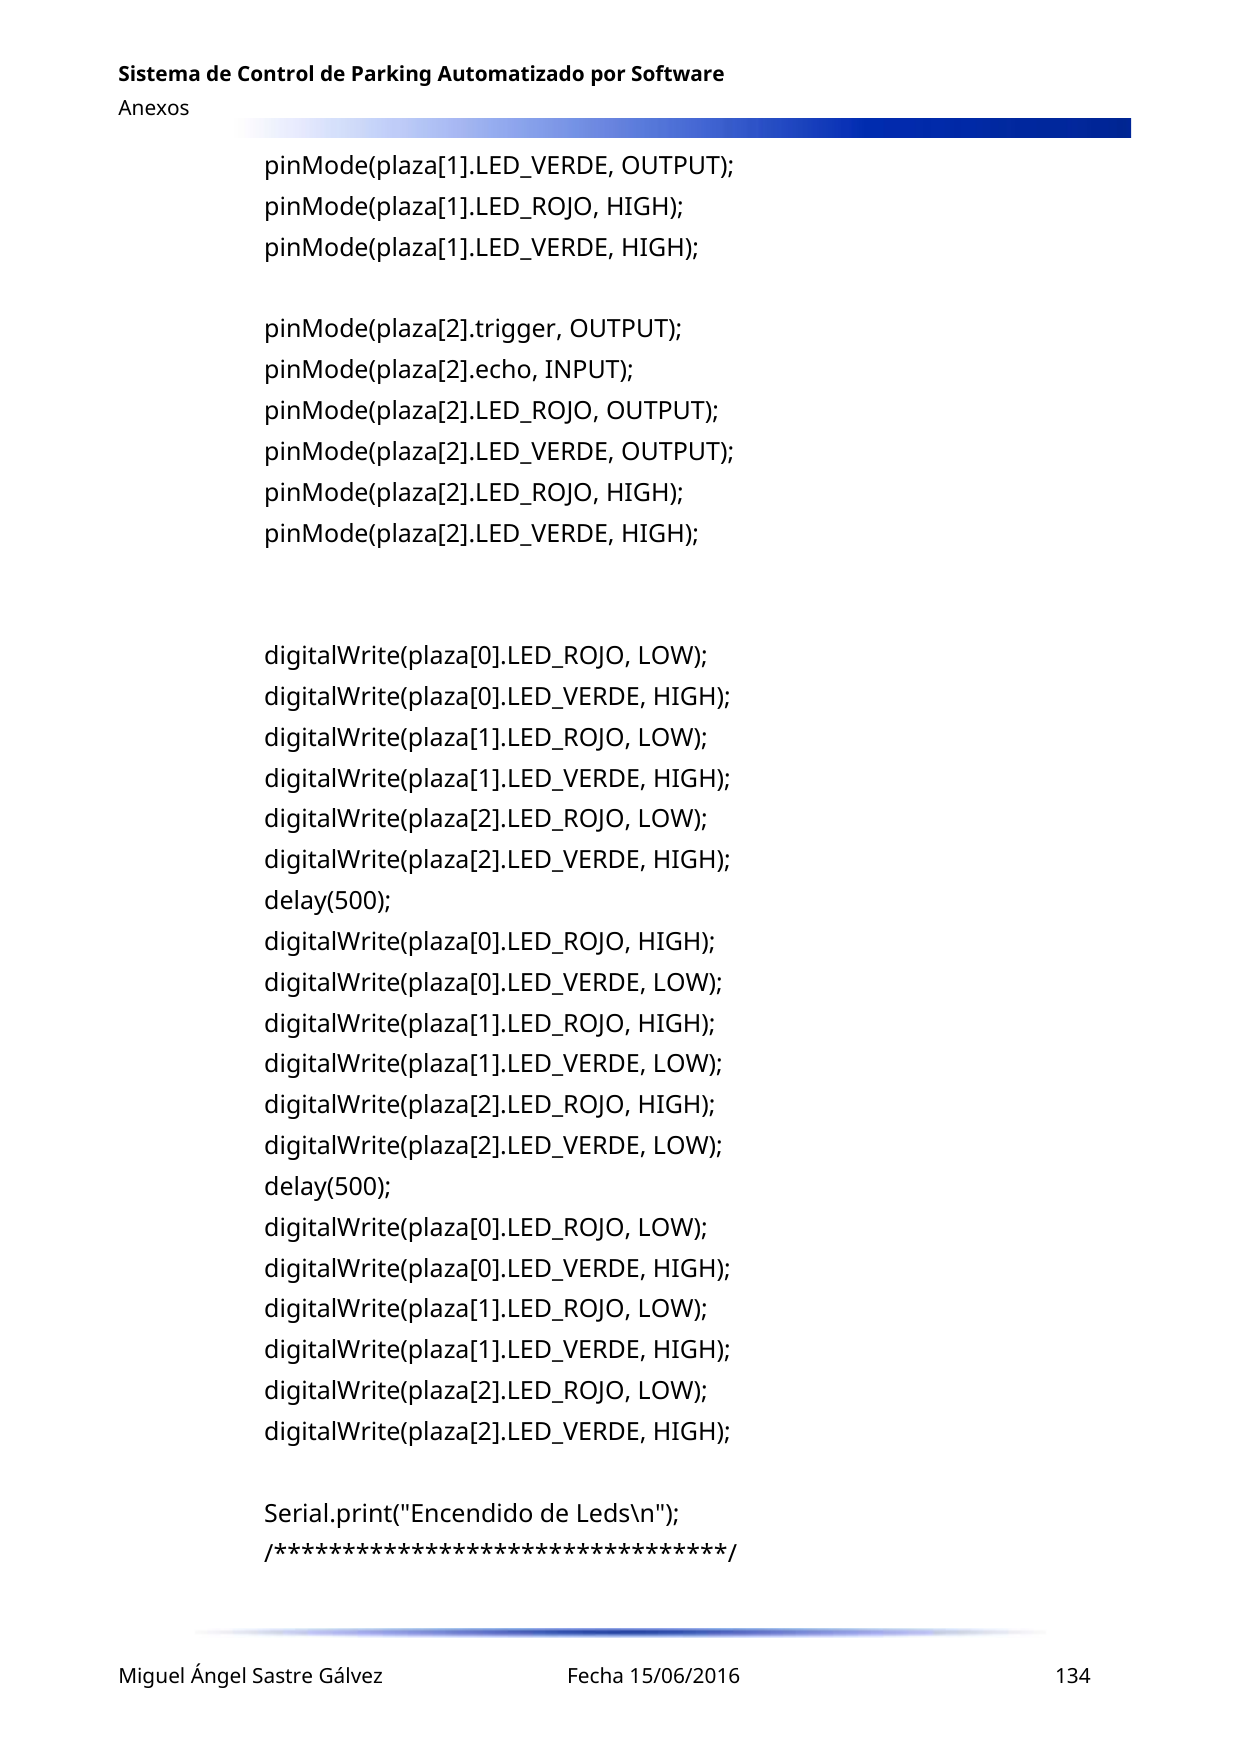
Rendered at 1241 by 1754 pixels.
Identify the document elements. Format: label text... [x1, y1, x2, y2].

text digitalWrite(plaza[2].LED_ROJO, HIGH); [177, 1087, 1063, 1121]
text pinMode(plaza[2].LED_ROJO, OUTPUT); [177, 393, 1063, 427]
text digitalWrite(plaza[2].LED_ROJO, LOW); [177, 801, 1063, 835]
text delay(500); [177, 1168, 1063, 1203]
text digitalWrite(plaza[1].LED_VERDE, HIGH); [177, 760, 1063, 794]
text digitalWrite(plaza[0].LED_ROJO, LOW); [177, 1209, 1063, 1243]
text digitalWrite(plaza[1].LED_ROJO, LOW); [177, 1291, 1063, 1325]
text pinMode(plaza[1].LED_VERDE, HIGH); [177, 229, 1063, 263]
text Serial.print("Encendido de Leds\n"); [177, 1495, 1063, 1529]
picture [183, 1628, 1052, 1637]
picture [93, 118, 1130, 137]
text digitalWrite(plaza[1].LED_VERDE, LOW); [177, 1046, 1063, 1080]
text digitalWrite(plaza[0].LED_VERDE, HIGH); [177, 678, 1063, 713]
text digitalWrite(plaza[2].LED_VERDE, LOW); [177, 1128, 1063, 1162]
text pinMode(plaza[2].LED_VERDE, OUTPUT); [177, 433, 1063, 468]
text digitalWrite(plaza[1].LED_ROJO, LOW); [177, 719, 1063, 753]
text delay(500); [177, 883, 1063, 917]
text /*********************************/ [177, 1536, 1063, 1570]
text pinMode(plaza[2].LED_VERDE, HIGH); [177, 515, 1063, 549]
text digitalWrite(plaza[0].LED_ROJO, HIGH); [177, 923, 1063, 958]
text pinMode(plaza[2].LED_ROJO, HIGH); [177, 474, 1063, 508]
text digitalWrite(plaza[0].LED_VERDE, HIGH); [177, 1250, 1063, 1284]
text digitalWrite(plaza[1].LED_ROJO, HIGH); [177, 1005, 1063, 1039]
text pinMode(plaza[2].trigger, OUTPUT); [177, 311, 1063, 345]
text digitalWrite(plaza[2].LED_VERDE, HIGH); [177, 1413, 1063, 1448]
text pinMode(plaza[2].echo, INPUT); [177, 352, 1063, 386]
text digitalWrite(plaza[0].LED_VERDE, LOW); [177, 964, 1063, 998]
text pinMode(plaza[1].LED_ROJO, HIGH); [177, 188, 1063, 223]
text digitalWrite(plaza[2].LED_ROJO, LOW); [177, 1373, 1063, 1407]
text digitalWrite(plaza[1].LED_VERDE, HIGH); [177, 1332, 1063, 1366]
text digitalWrite(plaza[0].LED_ROJO, LOW); [177, 638, 1063, 672]
text pinMode(plaza[1].LED_VERDE, OUTPUT); [177, 148, 1063, 182]
text digitalWrite(plaza[2].LED_VERDE, HIGH); [177, 842, 1063, 876]
